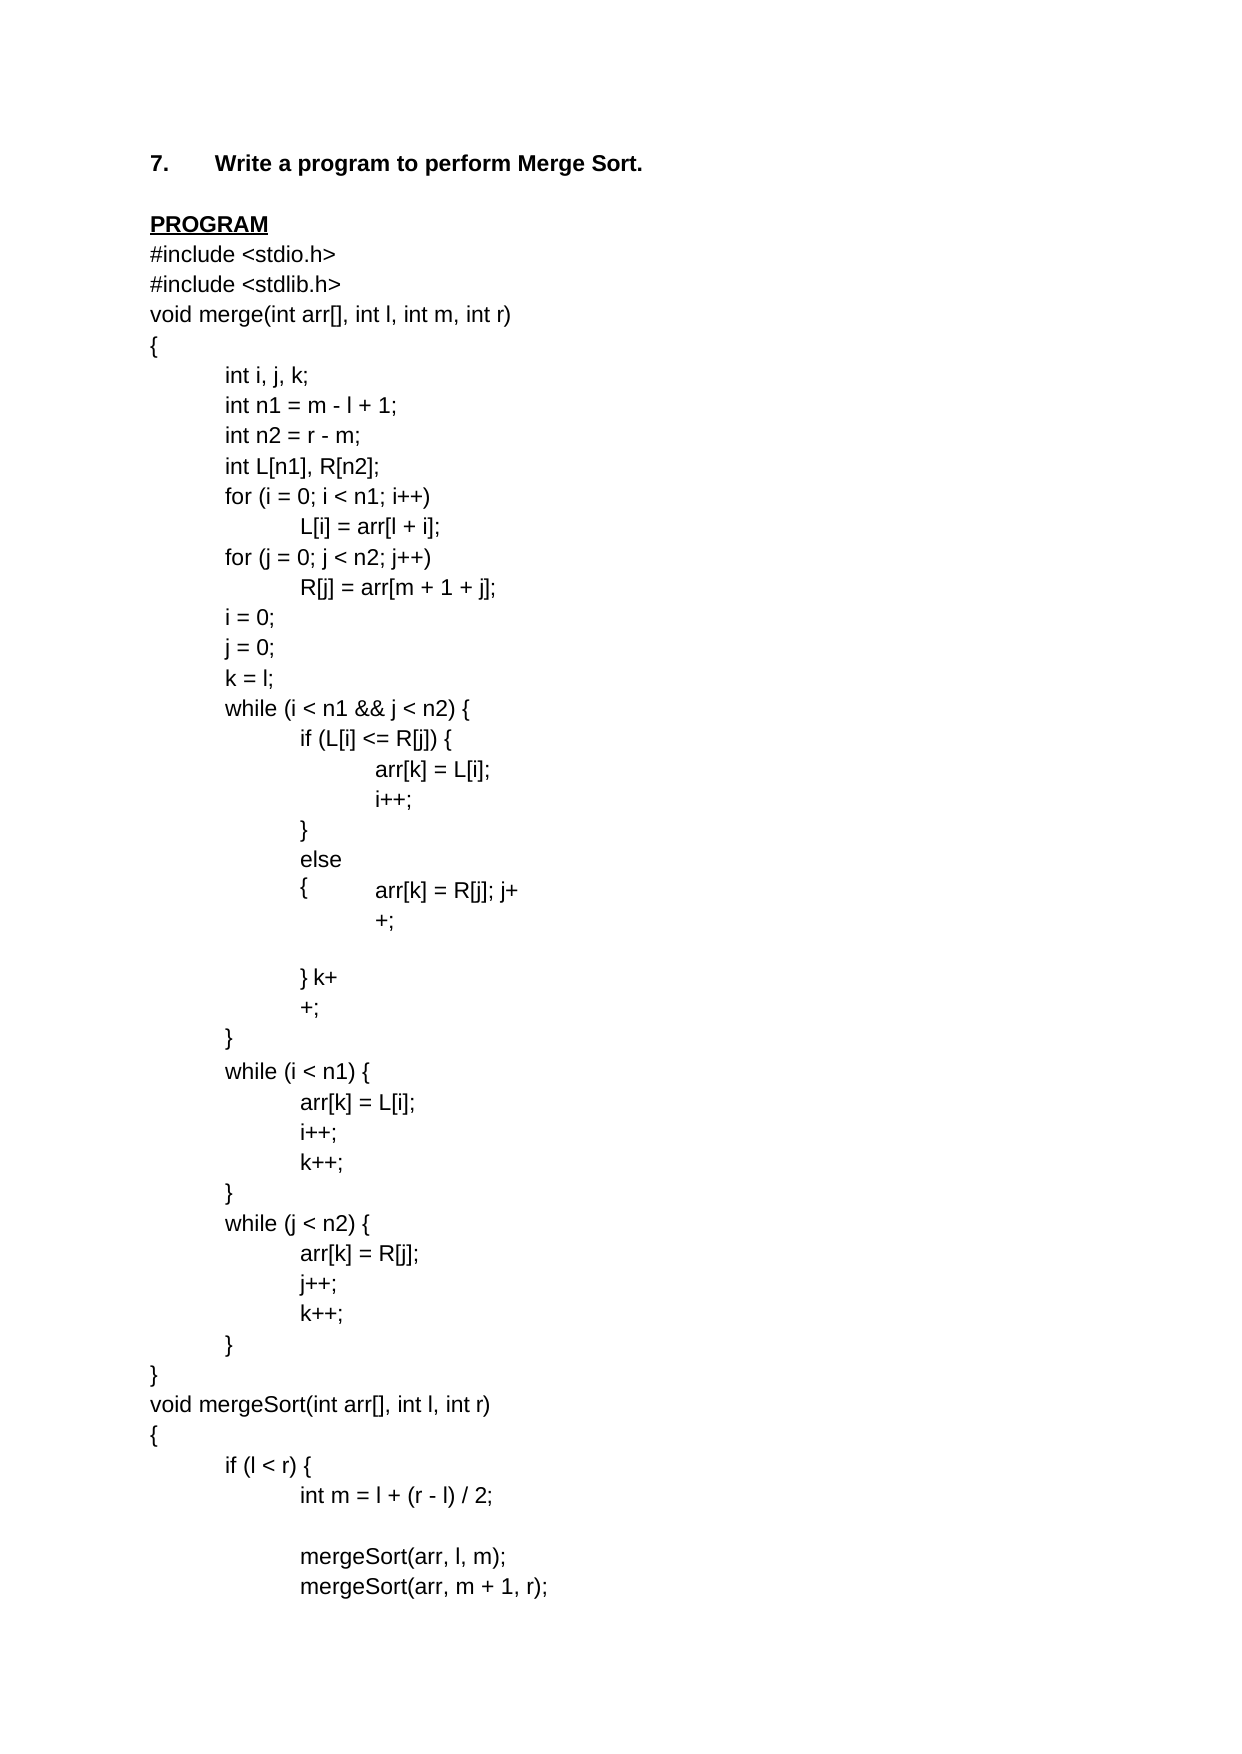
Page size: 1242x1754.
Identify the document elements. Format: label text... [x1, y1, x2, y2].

text while (i < n1) { [225, 1058, 1108, 1084]
text void merge(int arr[], int l, int m, int r) [150, 301, 1108, 328]
text k++; [300, 1149, 1108, 1175]
text while (j < n2) { [225, 1209, 1108, 1236]
text arr[k] = L[i]; i++; [300, 1088, 437, 1145]
text } [225, 1179, 1108, 1206]
text void mergeSort(int arr[], int l, int r) [150, 1391, 1108, 1417]
text { [150, 1421, 1108, 1448]
text L[i] = arr[l + i]; for (j = 0; j < n2; j++) [225, 513, 461, 570]
text int L[n1], R[n2]; [225, 453, 1108, 479]
text k = l; [225, 664, 1108, 691]
text for (i = 0; i < n1; i++) [225, 483, 1108, 509]
text mergeSort(arr, l, m); mergeSort(arr, m + 1, r); [300, 1543, 617, 1599]
text } [225, 1024, 356, 1050]
text arr[k] = L[i]; i++; [375, 756, 496, 812]
text k++; [300, 1300, 1108, 1327]
text PROGRAM [150, 211, 1108, 237]
text else { [300, 846, 356, 899]
text j = 0; [225, 634, 1108, 661]
text arr[k] = R[j]; j++; [375, 877, 525, 933]
text if (L[i] <= R[j]) { [300, 725, 1108, 752]
text { [150, 332, 1108, 358]
text } [300, 816, 356, 842]
text } [150, 1361, 1108, 1387]
text i = 0; [225, 604, 1108, 630]
text } k++; [300, 963, 345, 1020]
text int i, j, k; [225, 362, 1108, 388]
text #include <stdio.h> #include <stdlib.h> [150, 241, 342, 297]
list Write a program to perform Merge Sort. [150, 150, 1108, 176]
text arr[k] = R[j]; j++; [300, 1240, 437, 1296]
text R[j] = arr[m + 1 + j]; [300, 574, 1108, 600]
text while (i < n1 && j < n2) { [225, 695, 1108, 721]
text int n1 = m - l + 1; int n2 = r - m; [225, 392, 401, 449]
text if (l < r) { [225, 1452, 1108, 1478]
text } [225, 1331, 1108, 1357]
text int m = l + (r - l) / 2; [300, 1482, 1108, 1508]
